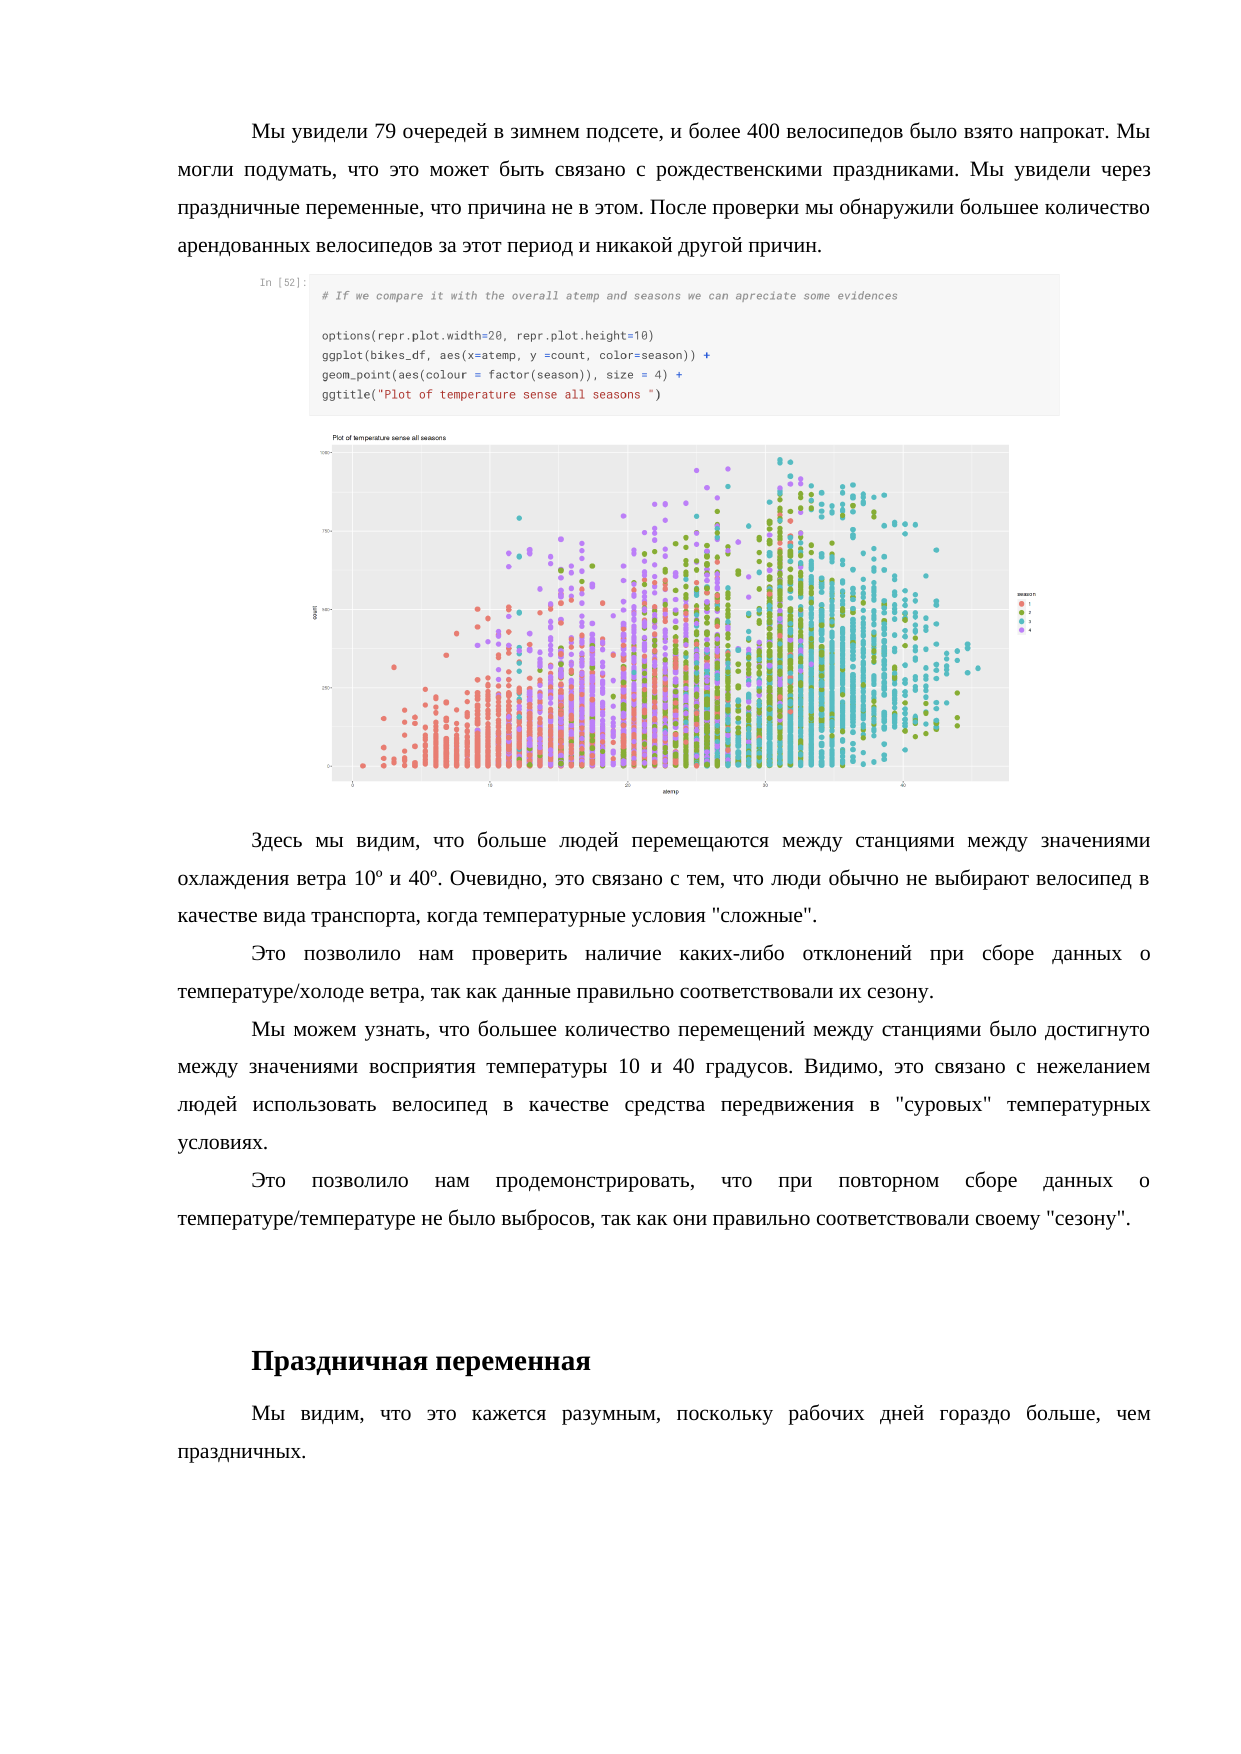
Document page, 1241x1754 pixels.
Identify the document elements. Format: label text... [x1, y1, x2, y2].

subtitle Праздничная переменная [177, 1343, 1152, 1377]
text Это позволило нам продемонстрировать, что при повторном сборе данных о температуре/температуре не было выбросов, так как они правильно соответствовали своему "сезону". [177, 1167, 1152, 1230]
text Мы можем узнать, что большее количество перемещений между станциями было достигнуто между значениями восприятия температуры 10 и 40 градусов. Видимо, это связано с нежеланием людей использовать велосипед в качестве средства передвижения в "суровых" температурных условиях. [177, 1016, 1152, 1154]
picture [251, 269, 1065, 810]
text Здесь мы видим, что больше людей перемещаются между станциями между значениями охлаждения ветра 10º и 40º. Очевидно, это связано с тем, что люди обычно не выбирают велосипед в качестве вида транспорта, когда температурные условия "сложные". [177, 827, 1152, 927]
text Мы видим, что это кажется разумным, поскольку рабочих дней гораздо больше, чем праздничных. [177, 1400, 1152, 1463]
text Это позволило нам проверить наличие каких-либо отклонений при сборе данных о температуре/холоде ветра, так как данные правильно соответствовали их сезону. [177, 940, 1152, 1003]
text Мы увидели 79 очередей в зимнем подсете, и более 400 велосипедов было взято напрокат. Мы могли подумать, что это может быть связано с рождественскими праздниками. Мы увидели через праздничные переменные, что причина не в этом. После проверки мы обнаружили большее количество арендованных велосипедов за этот период и никакой другой причин. [177, 118, 1152, 257]
